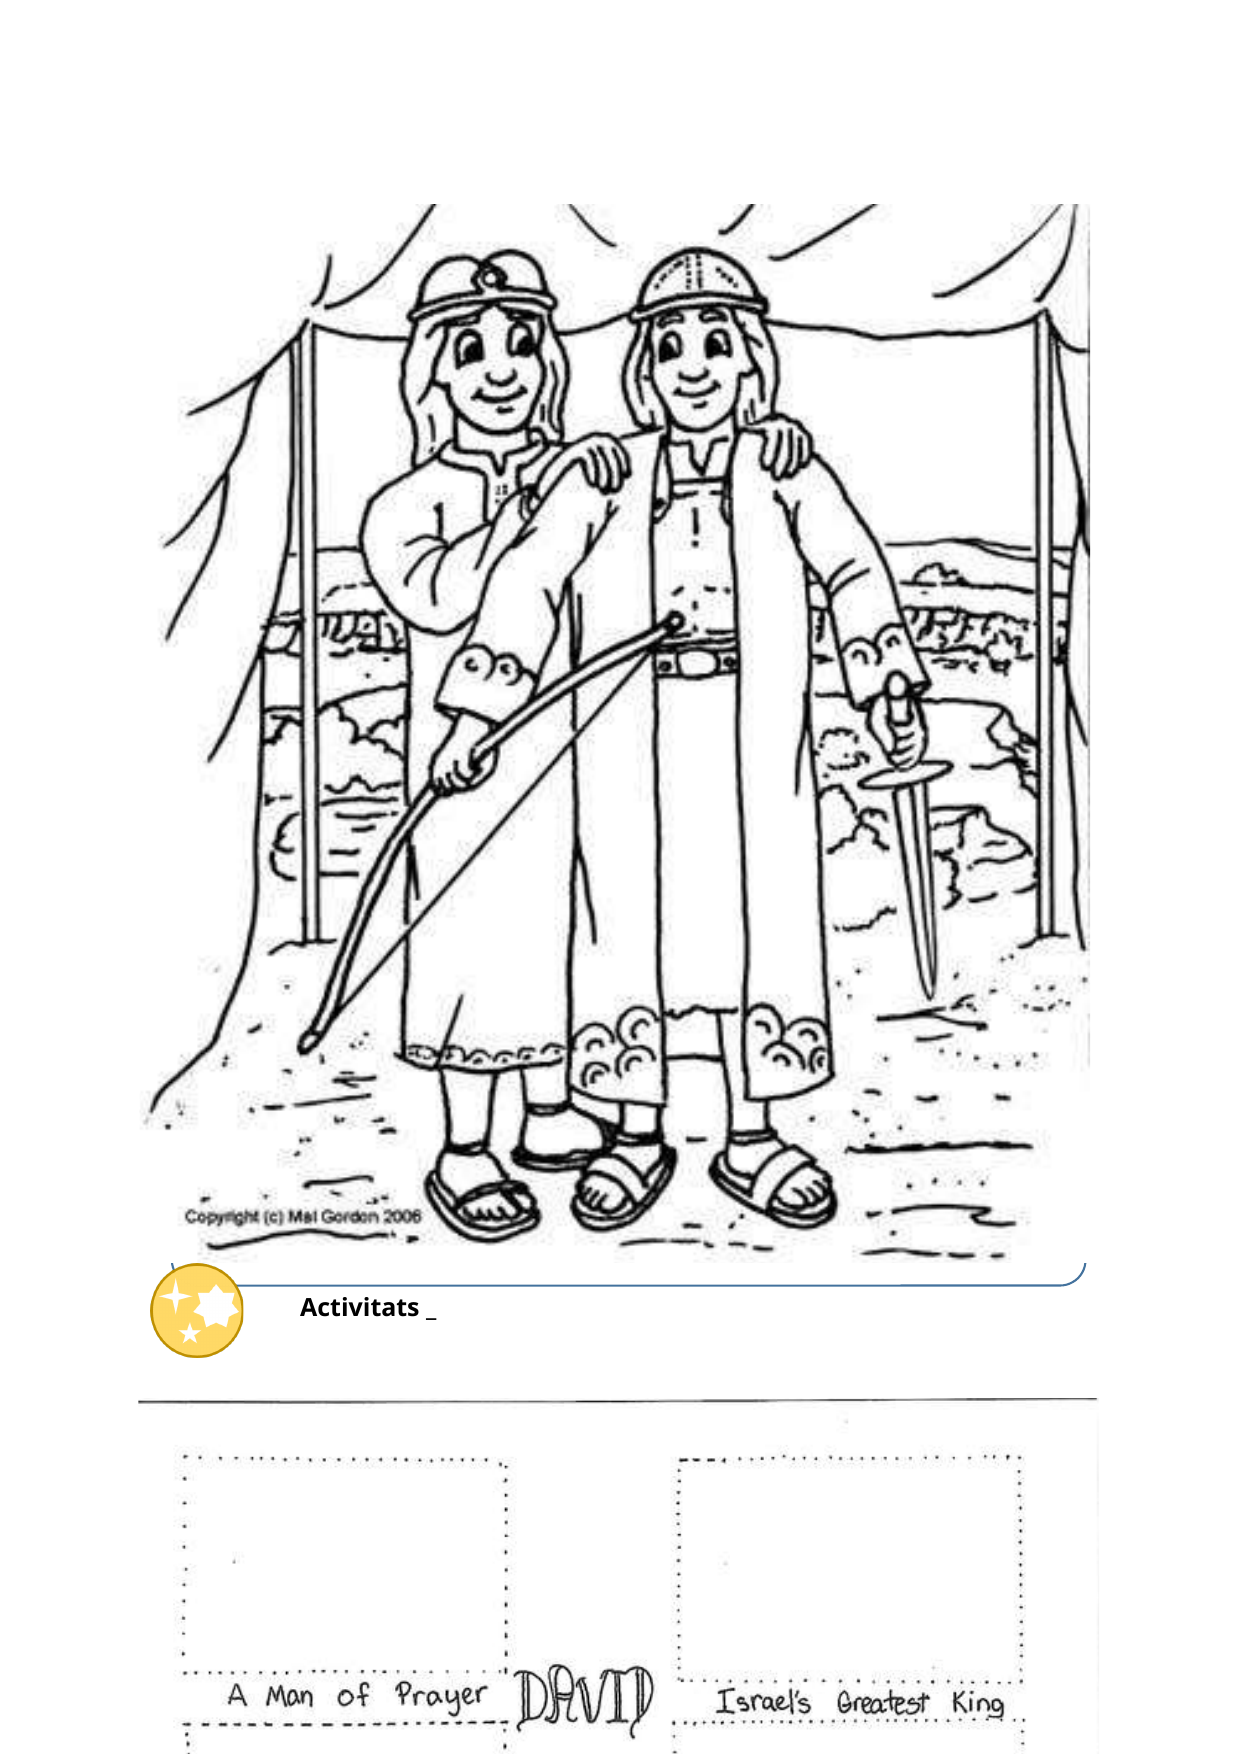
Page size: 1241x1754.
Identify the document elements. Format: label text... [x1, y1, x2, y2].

picture [139, 204, 1091, 1358]
text Activitats _ [244, 1290, 1090, 1324]
picture [138, 1398, 1100, 1754]
